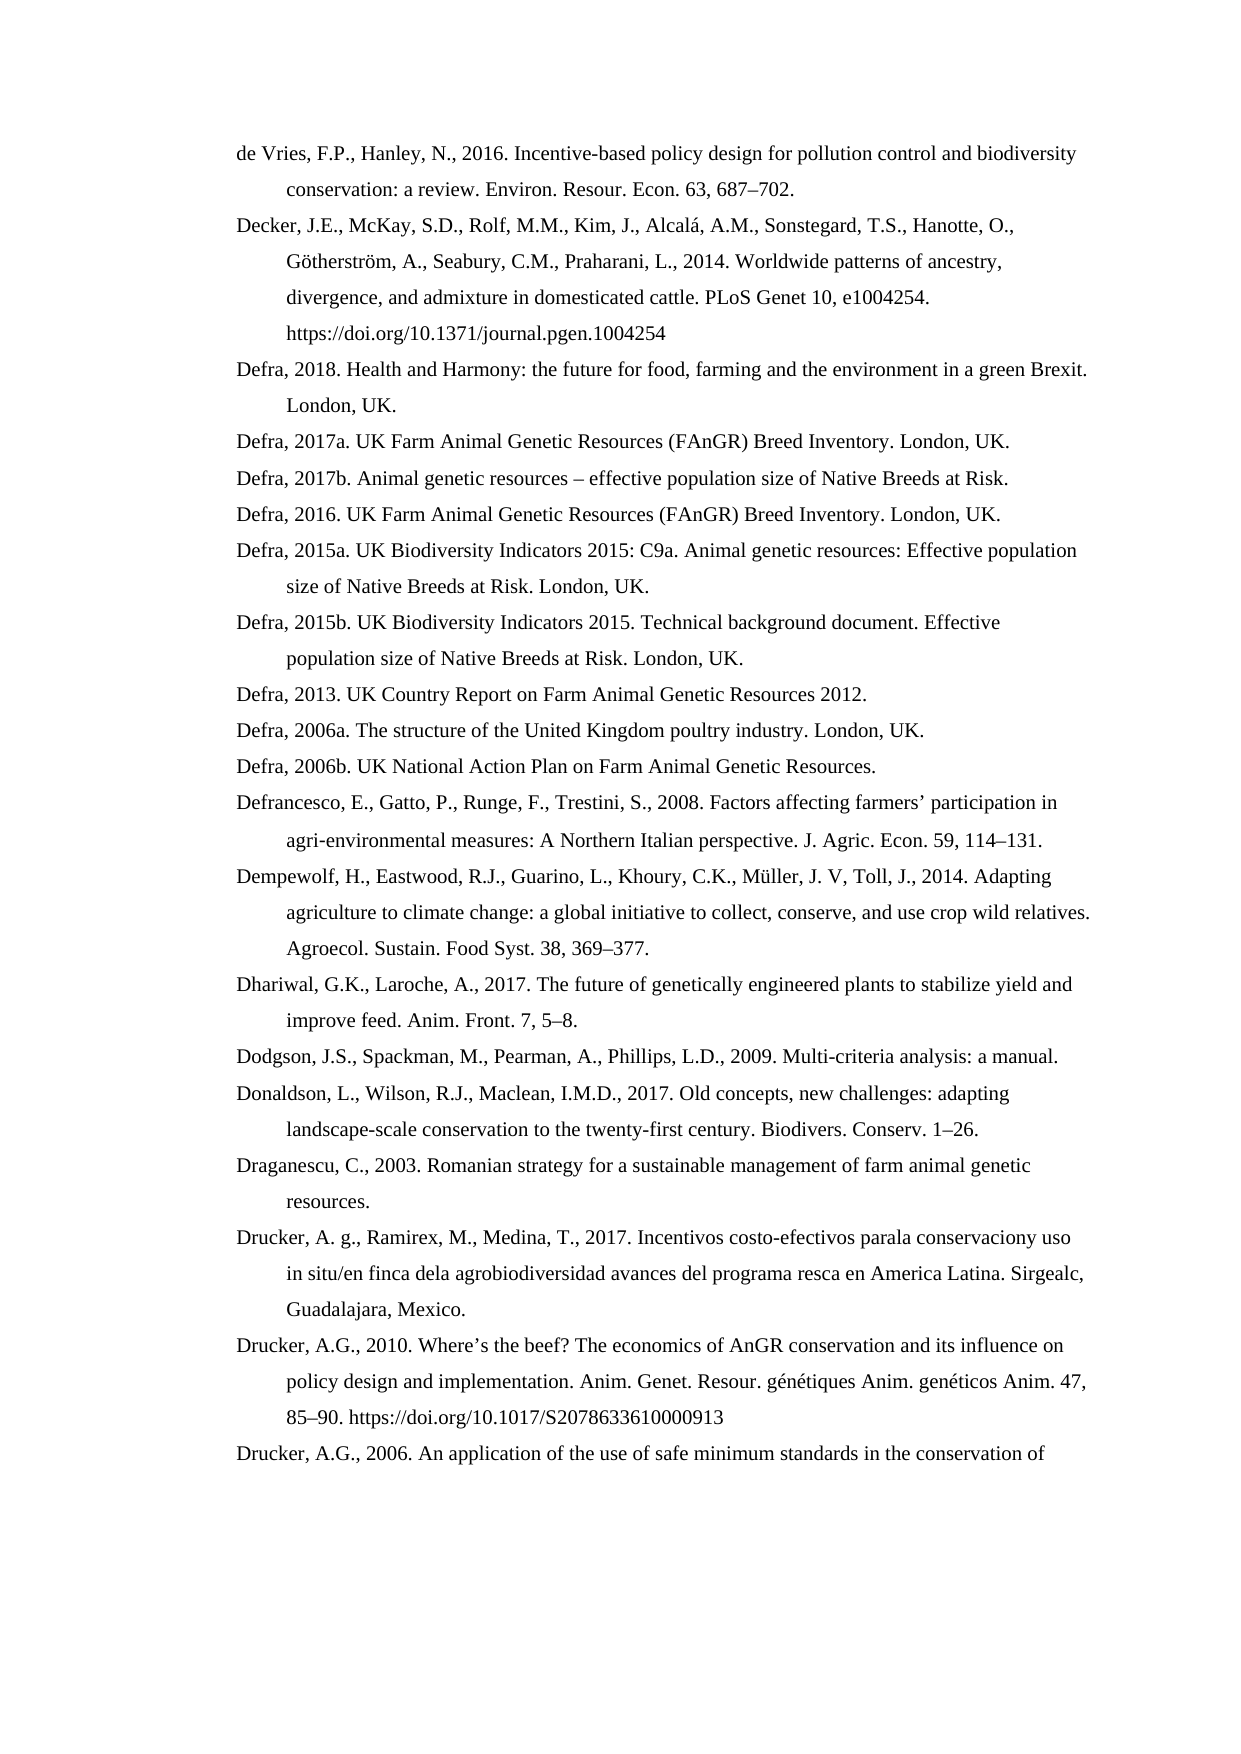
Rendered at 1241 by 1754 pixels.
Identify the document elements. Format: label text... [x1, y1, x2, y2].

text Defrancesco, E., Gatto, P., Runge, F., Trestini, S., 2008. Factors affecting farmers’ participation in agri‐environmental measures: A Northern Italian perspective. J. Agric. Econ. 59, 114–131. [236, 790, 1092, 852]
text Dhariwal, G.K., Laroche, A., 2017. The future of genetically engineered plants to stabilize yield and improve feed. Anim. Front. 7, 5–8. [236, 972, 1092, 1032]
text de Vries, F.P., Hanley, N., 2016. Incentive-based policy design for pollution control and biodiversity conservation: a review. Environ. Resour. Econ. 63, 687–702. [236, 141, 1092, 201]
text Defra, 2015b. UK Biodiversity Indicators 2015. Technical background document. Effective population size of Native Breeds at Risk. London, UK. [236, 610, 1092, 670]
text Draganescu, C., 2003. Romanian strategy for a sustainable management of farm animal genetic resources. [236, 1153, 1092, 1213]
text Defra, 2006b. UK National Action Plan on Farm Animal Genetic Resources. [236, 754, 1092, 778]
text Dodgson, J.S., Spackman, M., Pearman, A., Phillips, L.D., 2009. Multi-criteria analysis: a manual. [236, 1044, 1092, 1068]
text Decker, J.E., McKay, S.D., Rolf, M.M., Kim, J., Alcalá, A.M., Sonstegard, T.S., Hanotte, O., Götherström, A., Seabury, C.M., Praharani, L., 2014. Worldwide patterns of ancestry, divergence, and admixture in domesticated cattle. PLoS Genet 10, e1004254. https://doi.org/10.1371/journal.pgen.1004254 [236, 213, 1092, 345]
text Dempewolf, H., Eastwood, R.J., Guarino, L., Khoury, C.K., Müller, J. V, Toll, J., 2014. Adapting agriculture to climate change: a global initiative to collect, conserve, and use crop wild relatives. Agroecol. Sustain. Food Syst. 38, 369–377. [236, 864, 1092, 960]
text Defra, 2018. Health and Harmony: the future for food, farming and the environment in a green Brexit. London, UK. [236, 357, 1092, 417]
text Defra, 2013. UK Country Report on Farm Animal Genetic Resources 2012. [236, 682, 1092, 706]
text Drucker, A. g., Ramirex, M., Medina, T., 2017. Incentivos costo-efectivos parala conservaciony uso in situ/en finca dela agrobiodiversidad avances del programa resca en America Latina. Sirgealc, Guadalajara, Mexico. [236, 1225, 1092, 1321]
text Donaldson, L., Wilson, R.J., Maclean, I.M.D., 2017. Old concepts, new challenges: adapting landscape-scale conservation to the twenty-first century. Biodivers. Conserv. 1–26. [236, 1081, 1092, 1141]
text Defra, 2017a. UK Farm Animal Genetic Resources (FAnGR) Breed Inventory. London, UK. [236, 429, 1092, 453]
text Defra, 2017b. Animal genetic resources – effective population size of Native Breeds at Risk. [236, 466, 1092, 489]
text Drucker, A.G., 2010. Where’s the beef? The economics of AnGR conservation and its influence on policy design and implementation. Anim. Genet. Resour. génétiques Anim. genéticos Anim. 47, 85–90. https://doi.org/10.1017/S2078633610000913 [236, 1333, 1092, 1429]
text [236, 1441, 1092, 1465]
text Defra, 2016. UK Farm Animal Genetic Resources (FAnGR) Breed Inventory. London, UK. [236, 502, 1092, 526]
text Defra, 2015a. UK Biodiversity Indicators 2015: C9a. Animal genetic resources: Effective population size of Native Breeds at Risk. London, UK. [236, 538, 1092, 598]
text Defra, 2006a. The structure of the United Kingdom poultry industry. London, UK. [236, 718, 1092, 742]
